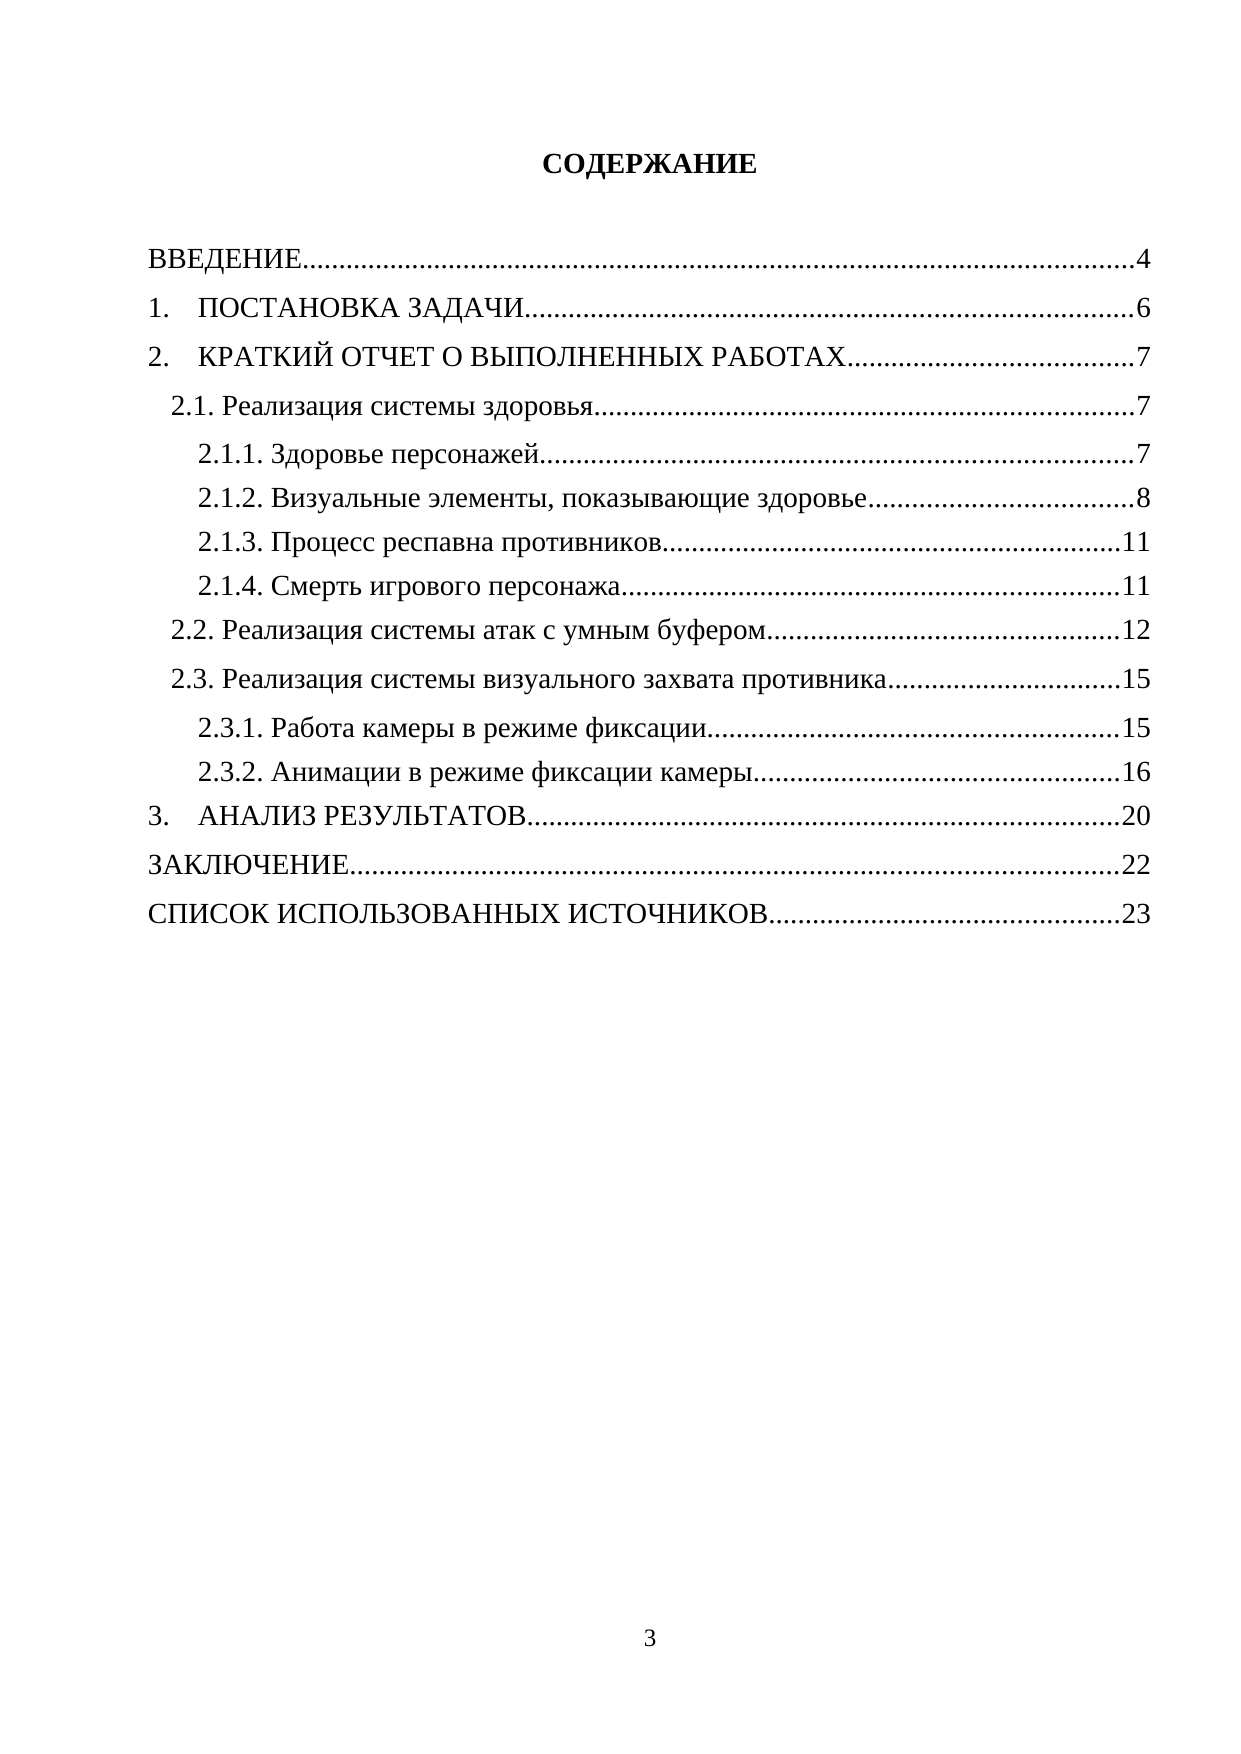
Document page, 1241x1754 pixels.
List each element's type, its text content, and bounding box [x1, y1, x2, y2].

text 2.3. Реализация системы визуального захвата противника 15 [171, 661, 1152, 695]
text СПИСОК ИСПОЛЬЗОВАННЫХ ИСТОЧНИКОВ 23 [148, 896, 1152, 930]
text ВВЕДЕНИЕ 4 [148, 241, 1152, 274]
text ЗАКЛЮЧЕНИЕ 22 [148, 847, 1152, 881]
text 2.1.2. Визуальные элементы, показывающие здоровье 8 [198, 481, 1152, 514]
text 1. ПОСТАНОВКА ЗАДАЧИ 6 [148, 290, 1152, 323]
text 2.1.1. Здоровье персонажей 7 [198, 437, 1152, 470]
text 2.2. Реализация системы атак с умным буфером 12 [171, 612, 1152, 646]
text 2.3.1. Работа камеры в режиме фиксации 15 [198, 710, 1152, 744]
text 2.1. Реализация системы здоровья 7 [171, 388, 1152, 421]
text 2.3.2. Анимации в режиме фиксации камеры 16 [198, 754, 1152, 788]
text СОДЕРЖАНИЕ [148, 146, 1152, 180]
text 2.1.3. Процесс респавна противников 11 [198, 524, 1152, 558]
text 2.1.4. Смерть игрового персонажа 11 [198, 568, 1152, 602]
text 3. АНАЛИЗ РЕЗУЛЬТАТОВ 20 [148, 798, 1152, 832]
text 2. КРАТКИЙ ОТЧЕТ О ВЫПОЛНЕННЫХ РАБОТАХ 7 [148, 339, 1152, 372]
